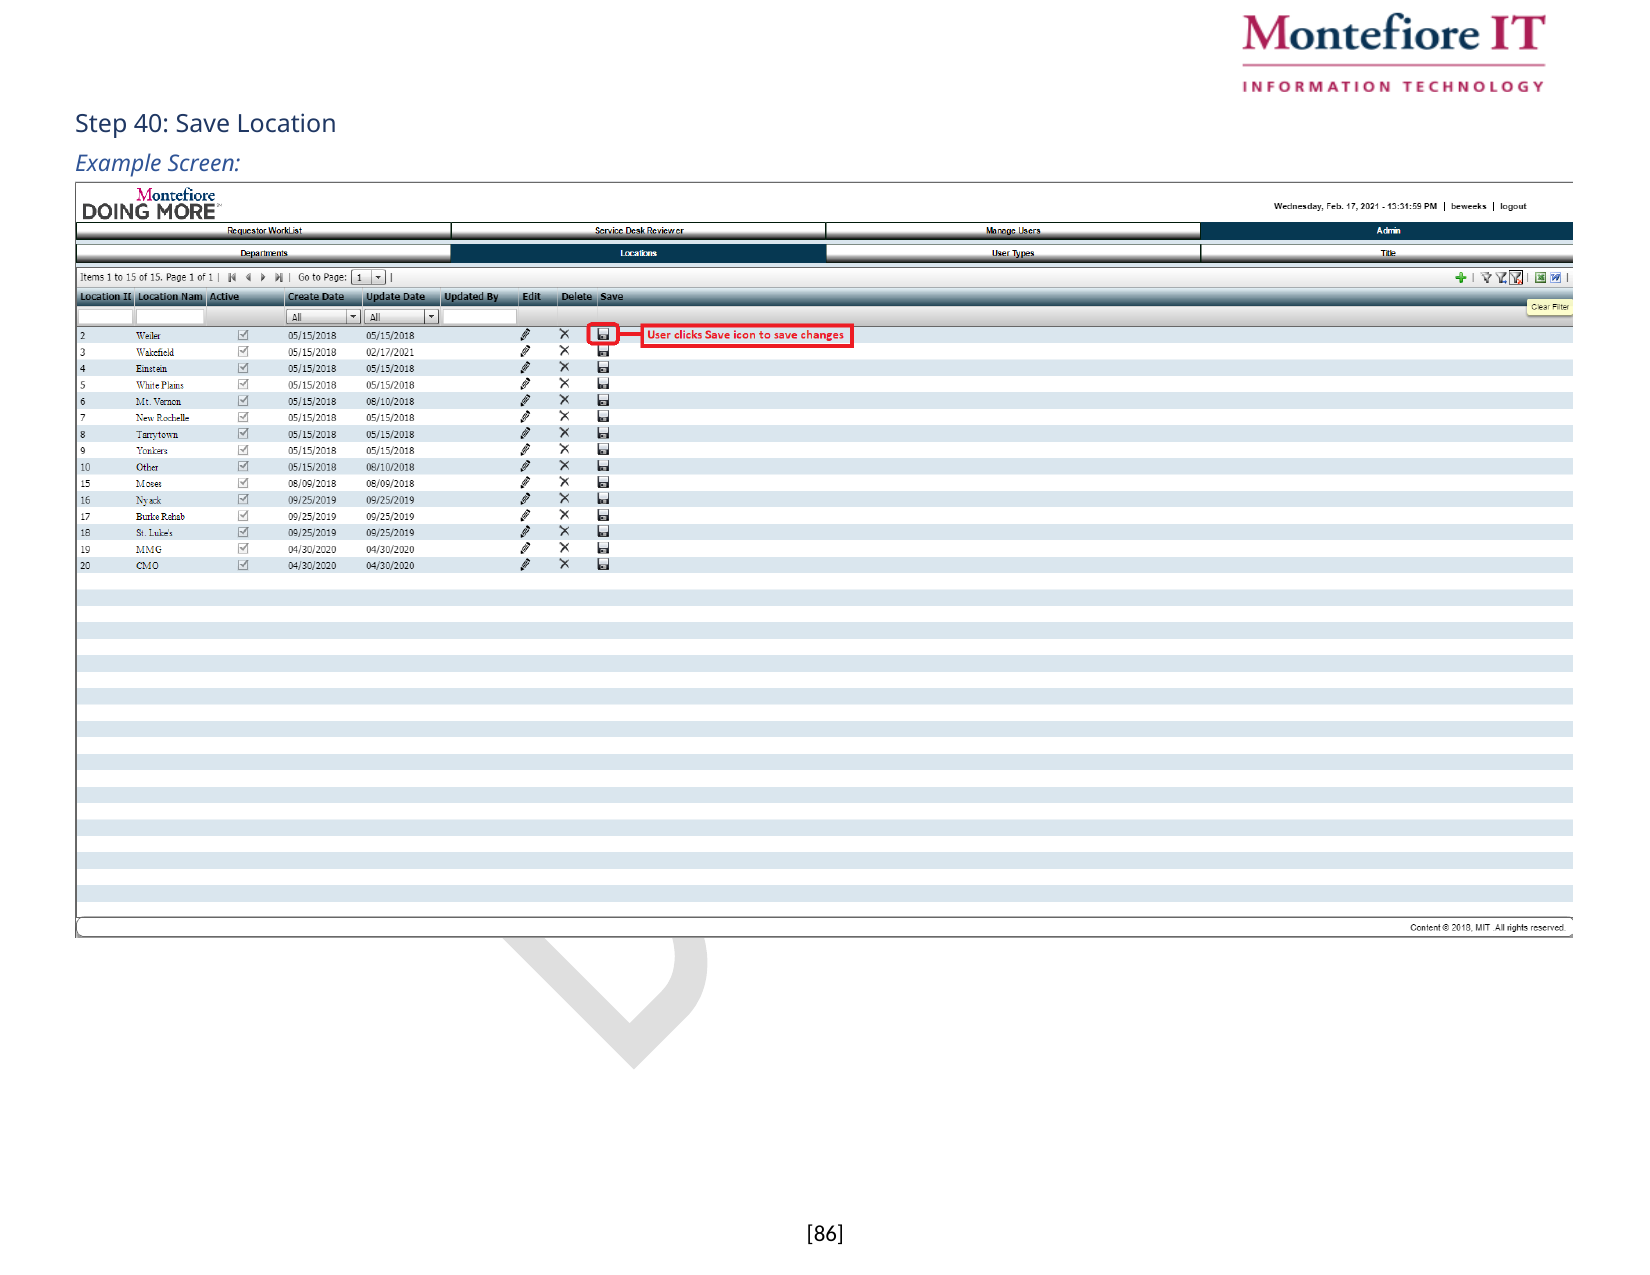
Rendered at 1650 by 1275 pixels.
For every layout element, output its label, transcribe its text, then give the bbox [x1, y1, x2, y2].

subtitle Step 40: Save Location [75, 106, 1575, 140]
picture [1214, 0, 1575, 106]
subtitle Example Screen: [75, 147, 1575, 178]
picture [75, 180, 1573, 938]
